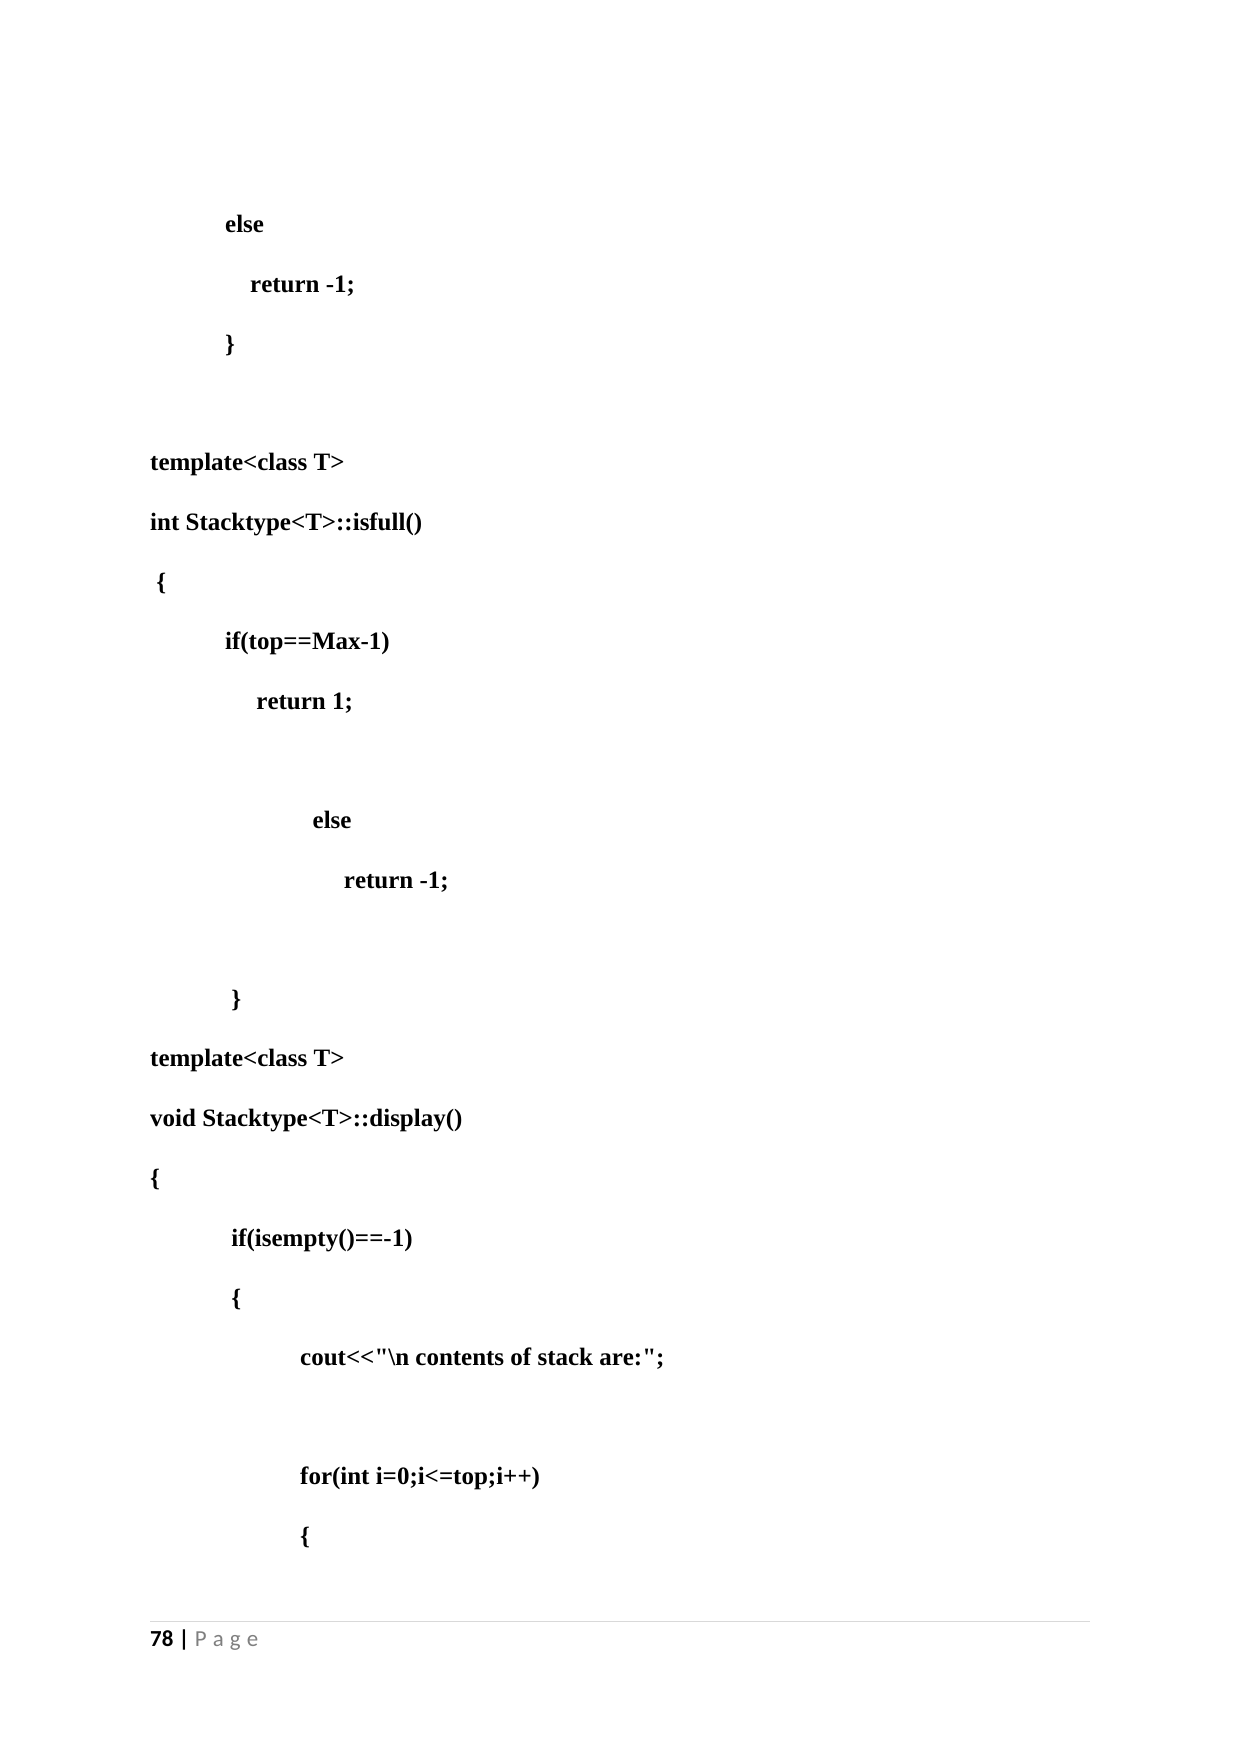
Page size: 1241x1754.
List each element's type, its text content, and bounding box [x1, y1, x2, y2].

text template<class T> [150, 1043, 1090, 1072]
text if(isempty()==-1) [150, 1223, 1090, 1252]
text { [150, 1521, 1090, 1550]
text else [150, 805, 1090, 834]
text { [150, 567, 1090, 595]
text int Stacktype<T>::isfull() [150, 507, 1090, 536]
text for(int i=0;i<=top;i++) [150, 1461, 1090, 1490]
text { [150, 1163, 1090, 1192]
text else [150, 209, 1090, 238]
text return 1; [150, 686, 1090, 715]
text template<class T> [150, 447, 1090, 476]
text return -1; [150, 865, 1090, 894]
text cout<<"\n contents of stack are:"; [150, 1342, 1090, 1371]
text { [150, 1283, 1090, 1311]
text } [150, 329, 1090, 357]
text void Stacktype<T>::display() [150, 1103, 1090, 1132]
text } [150, 984, 1090, 1012]
text if(top==Max-1) [150, 626, 1090, 655]
text return -1; [150, 269, 1090, 298]
